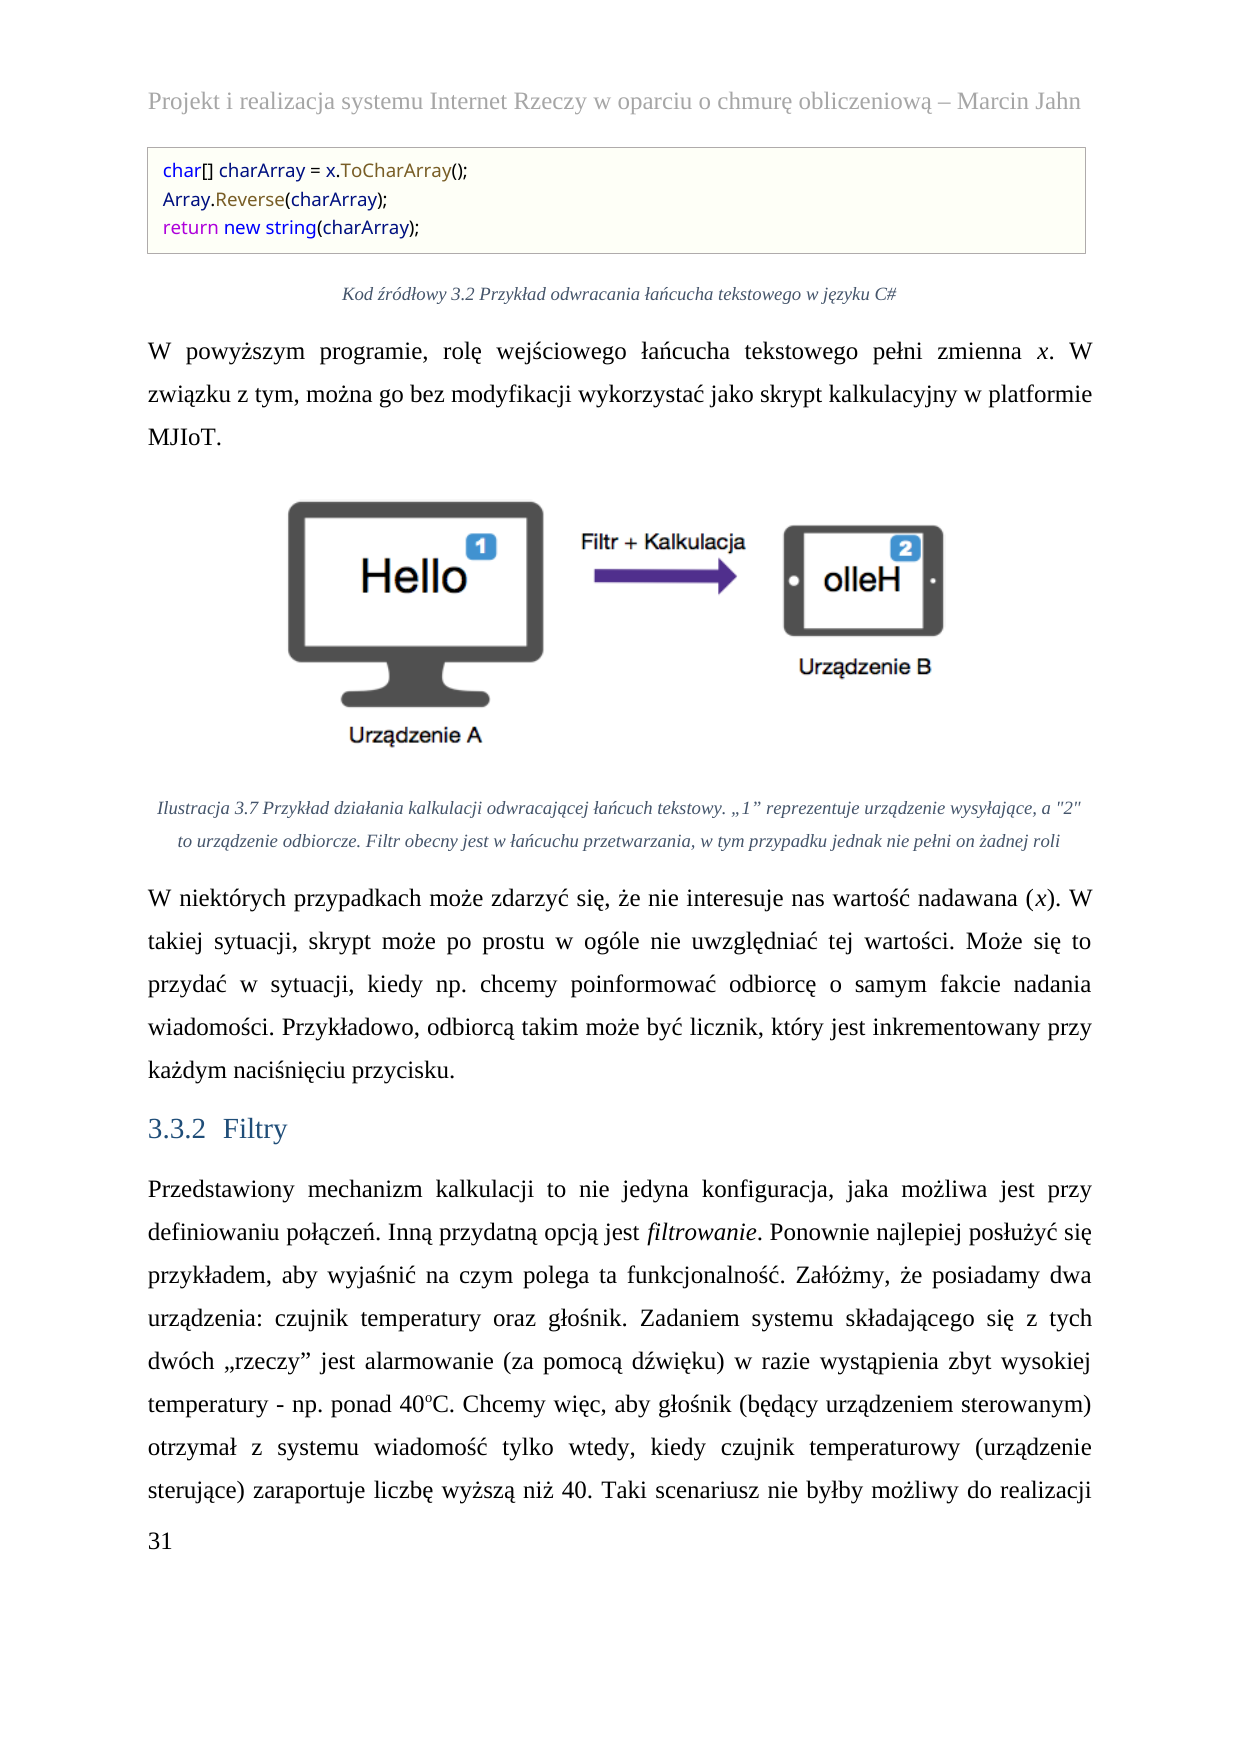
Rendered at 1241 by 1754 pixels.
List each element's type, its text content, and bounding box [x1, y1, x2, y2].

text Kod źródłowy 3.2 Przykład odwracania łańcucha tekstowego w języku C# [148, 283, 1093, 304]
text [148, 1174, 1093, 1504]
text W powyższym programie, rolę wejściowego łańcucha tekstowego pełni zmienna x. W związku z tym, można go bez modyfikacji wykorzystać jako skrypt kalkulacyjny w platformie MJIoT. [148, 336, 1093, 451]
text W niektórych przypadkach może zdarzyć się, że nie interesuje nas wartość nadawana (x). W takiej sytuacji, skrypt może po prostu w ogóle nie uwzględniać tej wartości. Może się to przydać w sytuacji, kiedy np. chcemy poinformować odbiorcę o samym fakcie nadania wiadomości. Przykładowo, odbiorcą takim może być licznik, który jest inkrementowany przy każdym naciśnięciu przycisku. [148, 883, 1093, 1084]
subtitle Filtry [148, 1111, 1093, 1144]
picture [267, 478, 973, 771]
